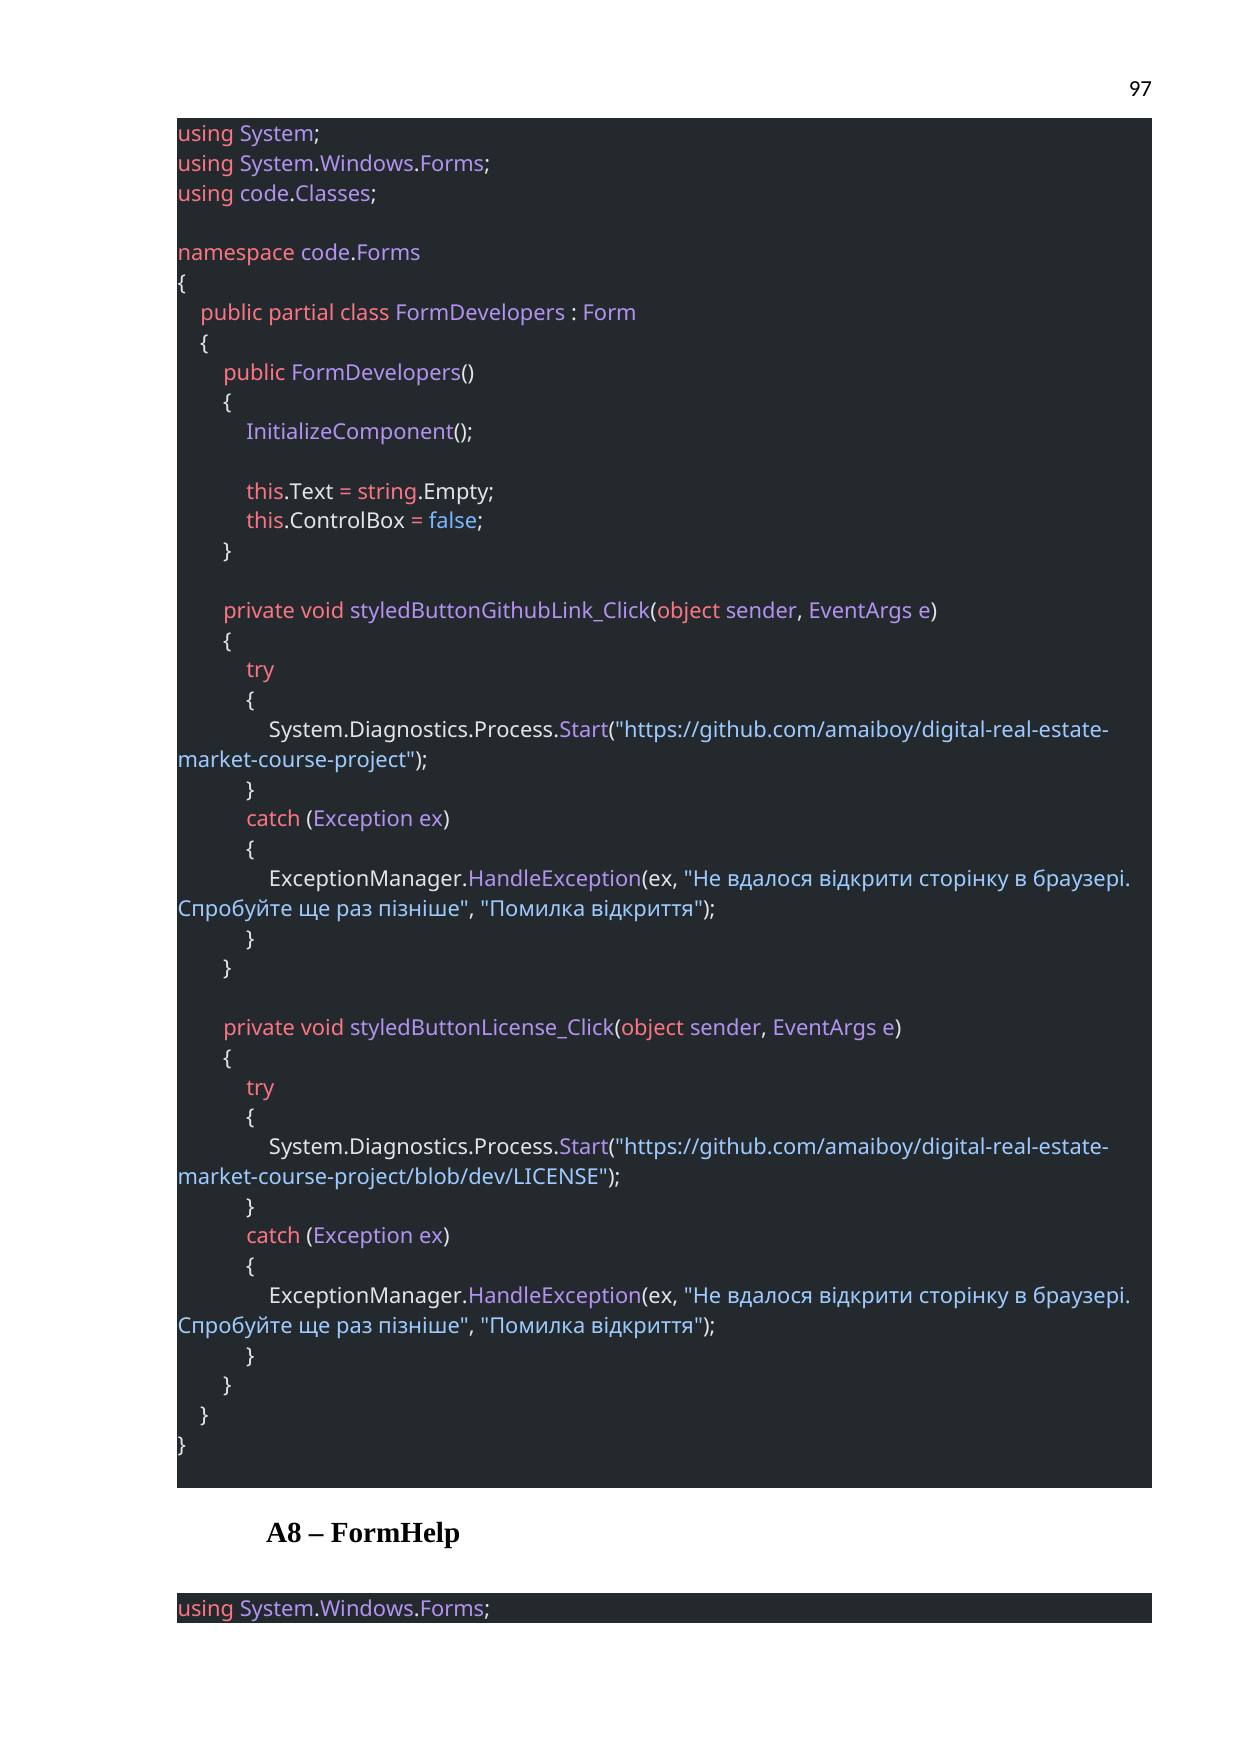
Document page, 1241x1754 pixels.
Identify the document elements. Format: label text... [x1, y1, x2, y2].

title А8 – FormHelp [177, 1516, 1152, 1549]
text { [177, 327, 1152, 356]
text public FormDevelopers() [177, 356, 1152, 386]
text try [177, 1071, 1152, 1101]
text using System.Windows.Forms; [177, 148, 1152, 178]
text using code.Classes; [177, 178, 1152, 207]
text using System.Windows.Forms; [177, 1593, 1152, 1623]
text private void styledButtonGithubLink_Click(object sender, EventArgs e) [177, 595, 1152, 624]
text { [177, 386, 1152, 416]
text namespace code.Forms [177, 237, 1152, 267]
text } [177, 1191, 1152, 1220]
text public partial class FormDevelopers : Form [177, 297, 1152, 327]
text } [177, 1399, 1152, 1429]
text { [177, 833, 1152, 863]
text } [177, 922, 1152, 952]
text { [177, 1042, 1152, 1071]
text } [177, 1369, 1152, 1399]
text } [177, 1339, 1152, 1369]
text this.ControlBox = false; [177, 505, 1152, 535]
text } [177, 1429, 1152, 1459]
text } [177, 773, 1152, 803]
text this.Text = string.Empty; [177, 476, 1152, 505]
text System.Diagnostics.Process.Start("https://github.com/amaiboy/digital-real-estate-market-course-project/blob/dev/LICENSE"); [177, 1131, 1152, 1191]
text { [177, 1250, 1152, 1280]
text } [177, 535, 1152, 565]
text { [177, 684, 1152, 714]
text using System; [177, 118, 1152, 148]
text { [177, 1101, 1152, 1131]
text ExceptionManager.HandleException(ex, "Не вдалося відкрити сторінку в браузері. Спробуйте ще раз пізніше", "Помилка відкриття"); [177, 1280, 1152, 1339]
text System.Diagnostics.Process.Start("https://github.com/amaiboy/digital-real-estate-market-course-project"); [177, 714, 1152, 773]
text { [177, 624, 1152, 654]
text private void styledButtonLicense_Click(object sender, EventArgs e) [177, 1012, 1152, 1042]
text try [177, 654, 1152, 684]
text InitializeComponent(); [177, 416, 1152, 446]
text { [177, 267, 1152, 297]
text ExceptionManager.HandleException(ex, "Не вдалося відкрити сторінку в браузері. Спробуйте ще раз пізніше", "Помилка відкриття"); [177, 863, 1152, 922]
text catch (Exception ex) [177, 1220, 1152, 1250]
text } [177, 952, 1152, 982]
text catch (Exception ex) [177, 803, 1152, 833]
